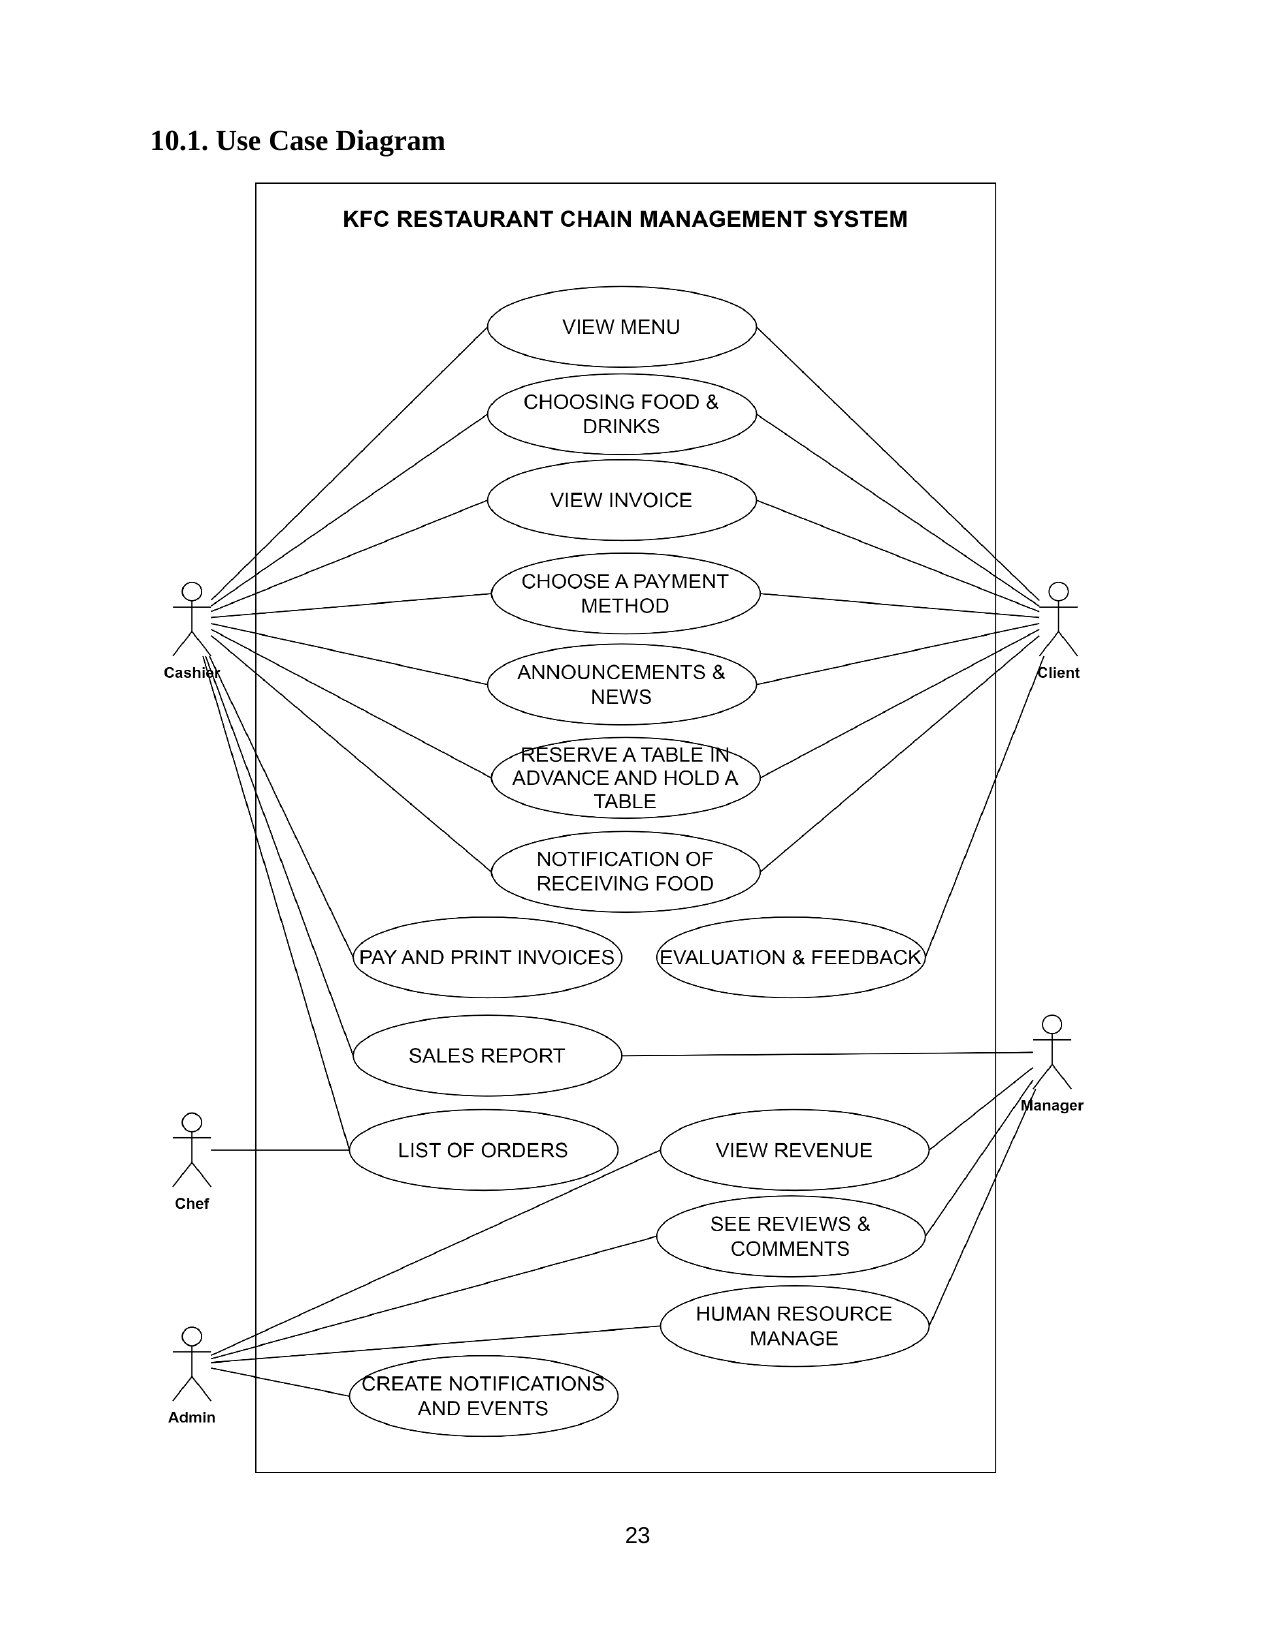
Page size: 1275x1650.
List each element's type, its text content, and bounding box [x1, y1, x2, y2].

picture [150, 170, 1096, 1485]
